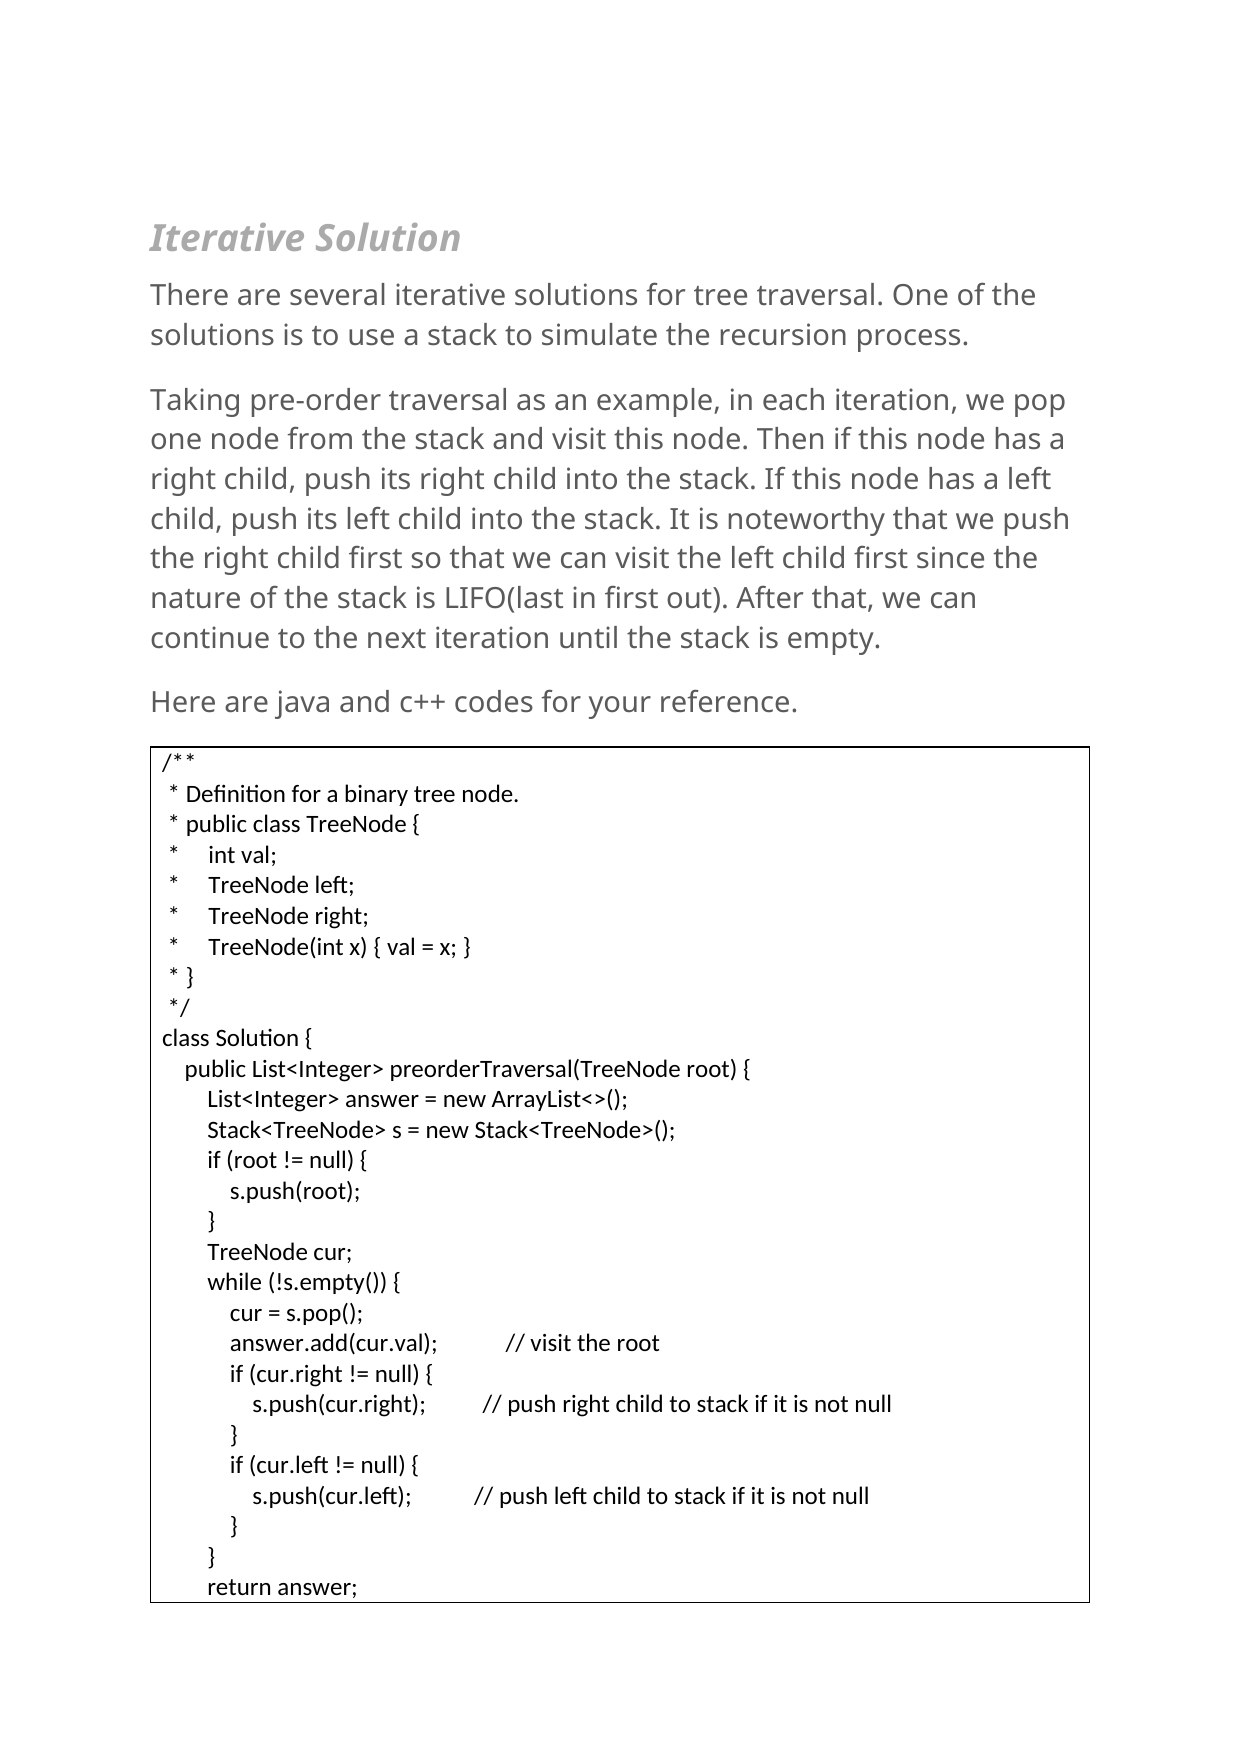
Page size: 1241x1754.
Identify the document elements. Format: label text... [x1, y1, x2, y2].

subtitle Iterative Solution [150, 211, 1090, 262]
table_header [151, 748, 1089, 1602]
text Taking pre-order traversal as an example, in each iteration, we pop one node from the stack and visit this node. Then if this node has a right child, push its right child into the stack. If this node has a left child, push its left child into the stack. It is noteworthy that we push the right child first so that we can visit the left child first since the nature of the stack is LIFO(last in first out). After that, we can continue to the next iteration until the stack is empty. [150, 379, 1090, 657]
text There are several iterative solutions for tree traversal. One of the solutions is to use a stack to simulate the recursion process. [150, 274, 1090, 354]
text Here are java and c++ codes for your reference. [150, 682, 1090, 721]
